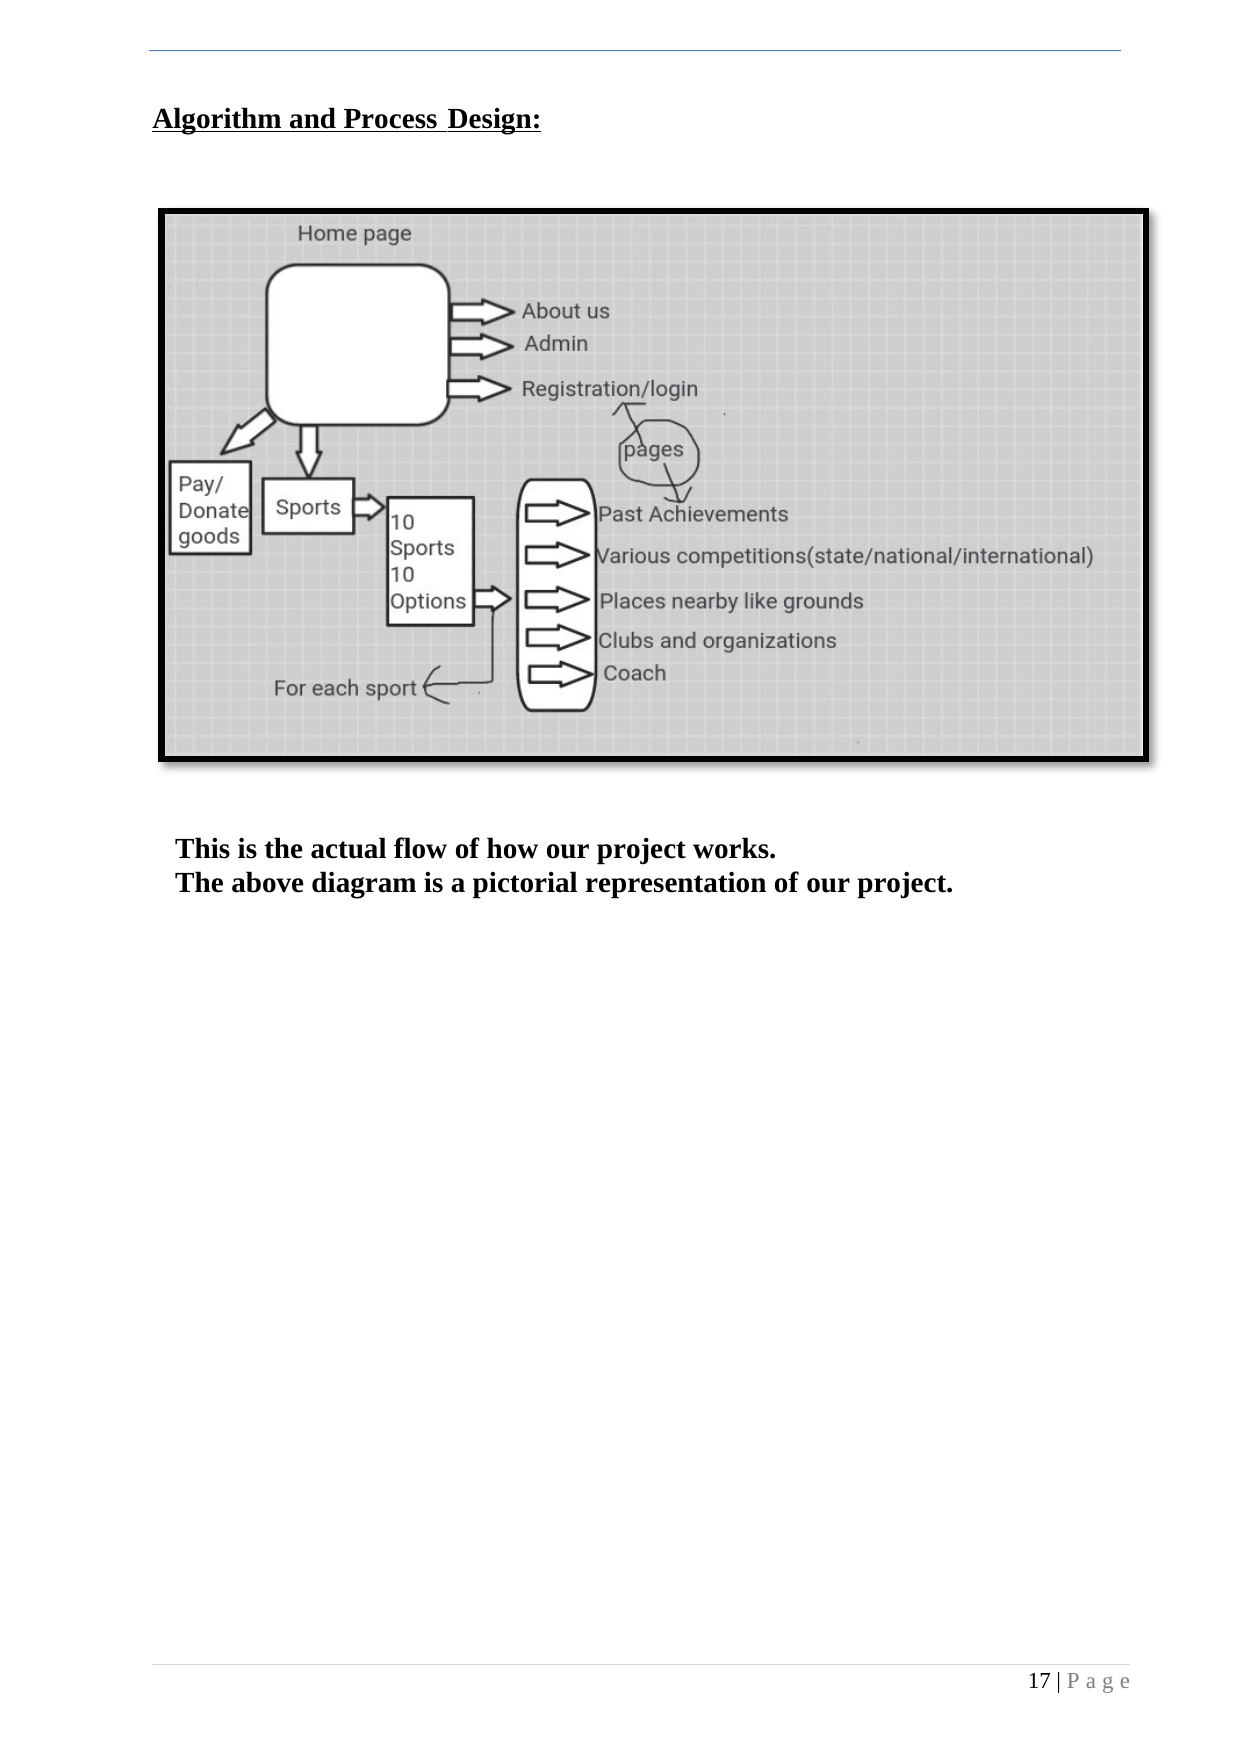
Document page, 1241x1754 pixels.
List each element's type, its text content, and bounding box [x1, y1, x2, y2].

picture [165, 214, 1143, 756]
subtitle This is the actual flow of how our project works. [175, 831, 1130, 865]
text The above diagram is a pictorial representation of our project. [175, 865, 1130, 898]
subtitle Algorithm and Process Design: [152, 102, 1130, 135]
